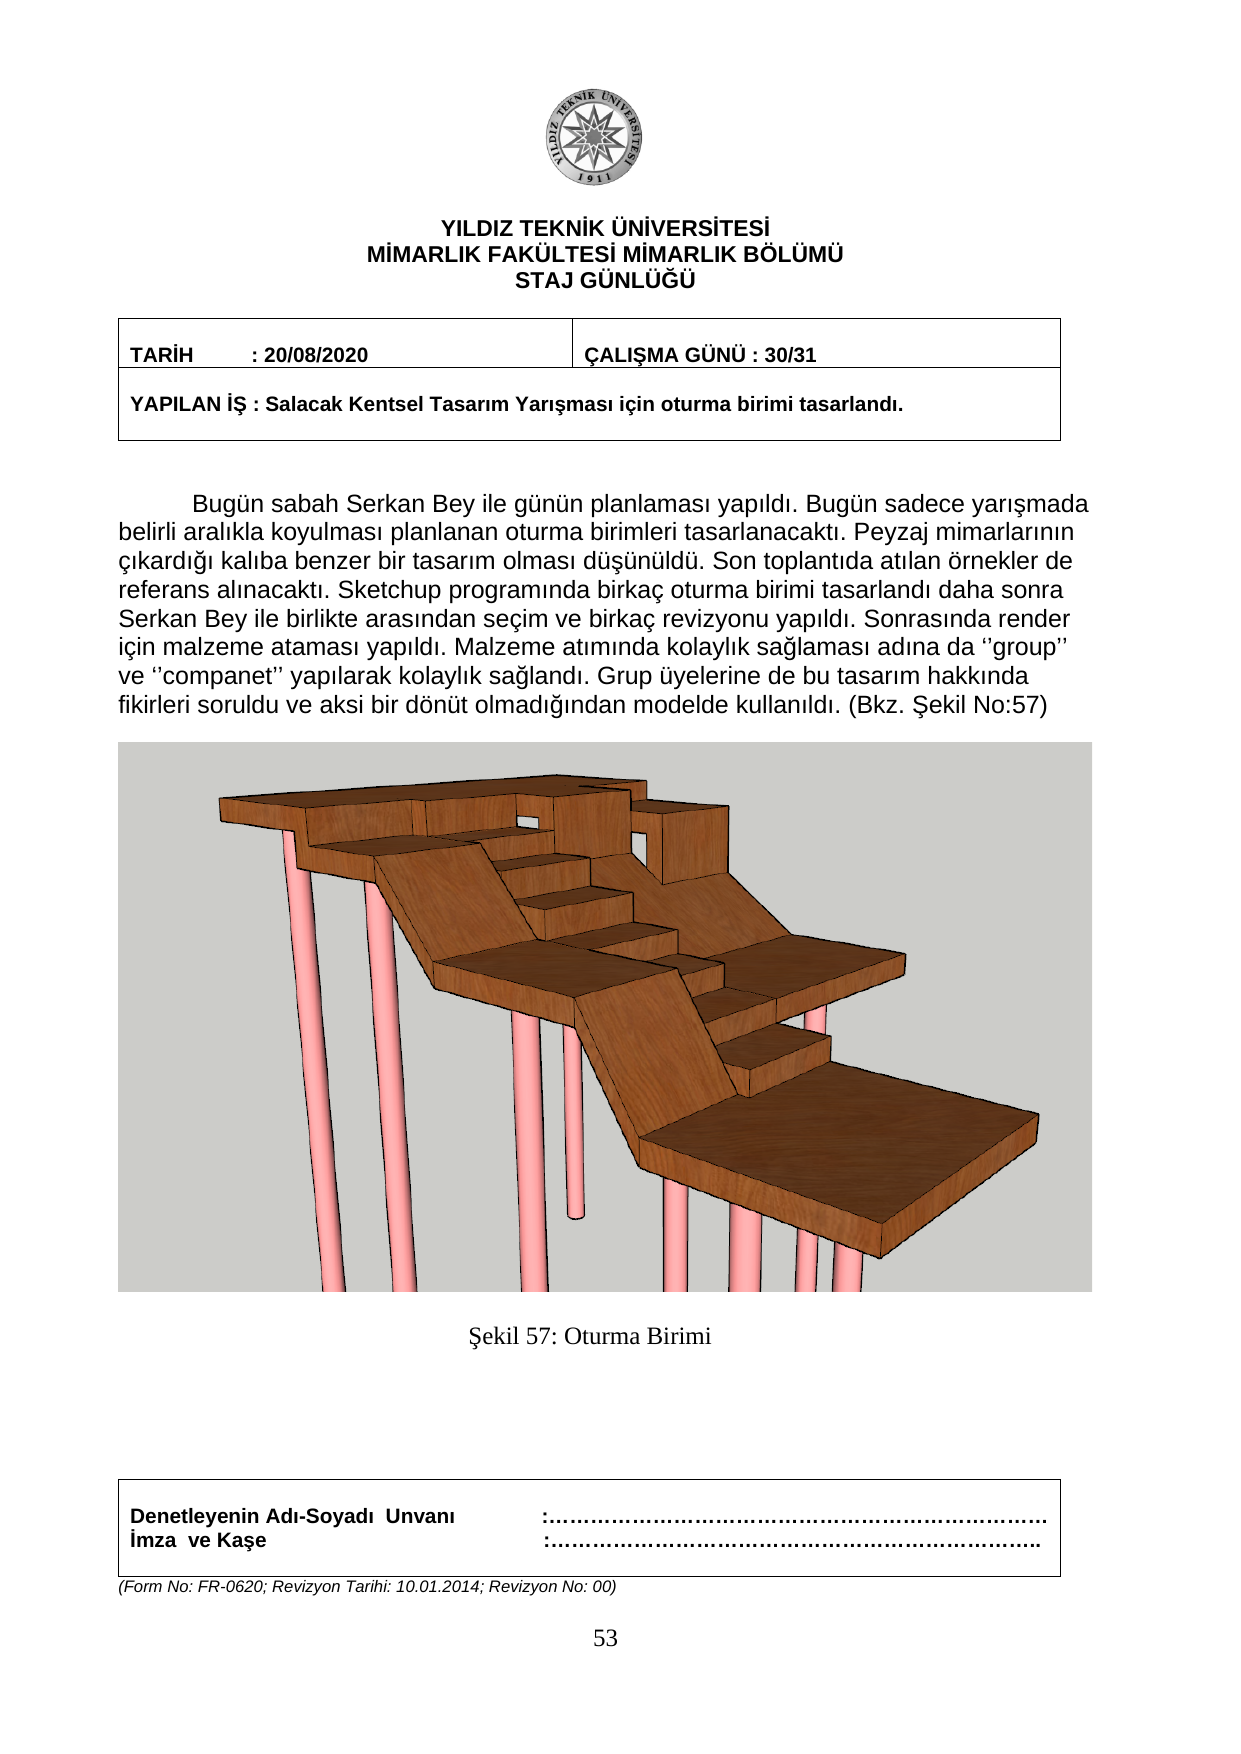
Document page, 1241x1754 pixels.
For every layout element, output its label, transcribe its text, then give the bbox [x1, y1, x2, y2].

text MİMARLIK FAKÜLTESİ MİMARLIK BÖLÜMÜ [118, 241, 1092, 267]
text YILDIZ TEKNİK ÜNİVERSİTESİ [118, 215, 1092, 241]
text STAJ GÜNLÜĞÜ [118, 267, 1092, 294]
picture [544, 88, 643, 186]
text (Form No: FR-0620; Revizyon Tarihi: 10.01.2014; Revizyon No: 00) [118, 1577, 1092, 1596]
picture [118, 742, 1093, 1292]
table_cell YAPILAN İŞ : Salacak Kentsel Tasarım Yarışması için oturma birimi tasarlandı. [119, 368, 1060, 440]
table_header ÇALIŞMA GÜNÜ : 30/31 [573, 319, 1060, 367]
text Bugün sabah Serkan Bey ile günün planlaması yapıldı. Bugün sadece yarışmada belirli aralıkla koyulması planlanan oturma birimleri tasarlanacaktı. Peyzaj mimarlarının çıkardığı kalıba benzer bir tasarım olması düşünüldü. Son toplantıda atılan örnekler de referans alınacaktı. Sketchup programında birkaç oturma birimi tasarlandı daha sonra Serkan Bey ile birlikte arasından seçim ve birkaç revizyonu yapıldı. Sonrasında render için malzeme ataması yapıldı. Malzeme atımında kolaylık sağlaması adına da ‘’group’’ ve ‘’companet’’ yapılarak kolaylık sağlandı. Grup üyelerine de bu tasarım hakkında fikirleri soruldu ve aksi bir dönüt olmadığından modelde kullanıldı. (Bkz. Şekil No:57) [118, 489, 1092, 719]
text Şekil 57: Oturma Birimi [118, 1321, 1092, 1349]
table_header TARİH : 20/08/2020 [119, 319, 572, 367]
table_header Denetleyenin Adı-Soyadı Unvanı :……………………………………………………………… İmza ve Kaşe :…………………………………………………………….. [119, 1480, 1060, 1576]
